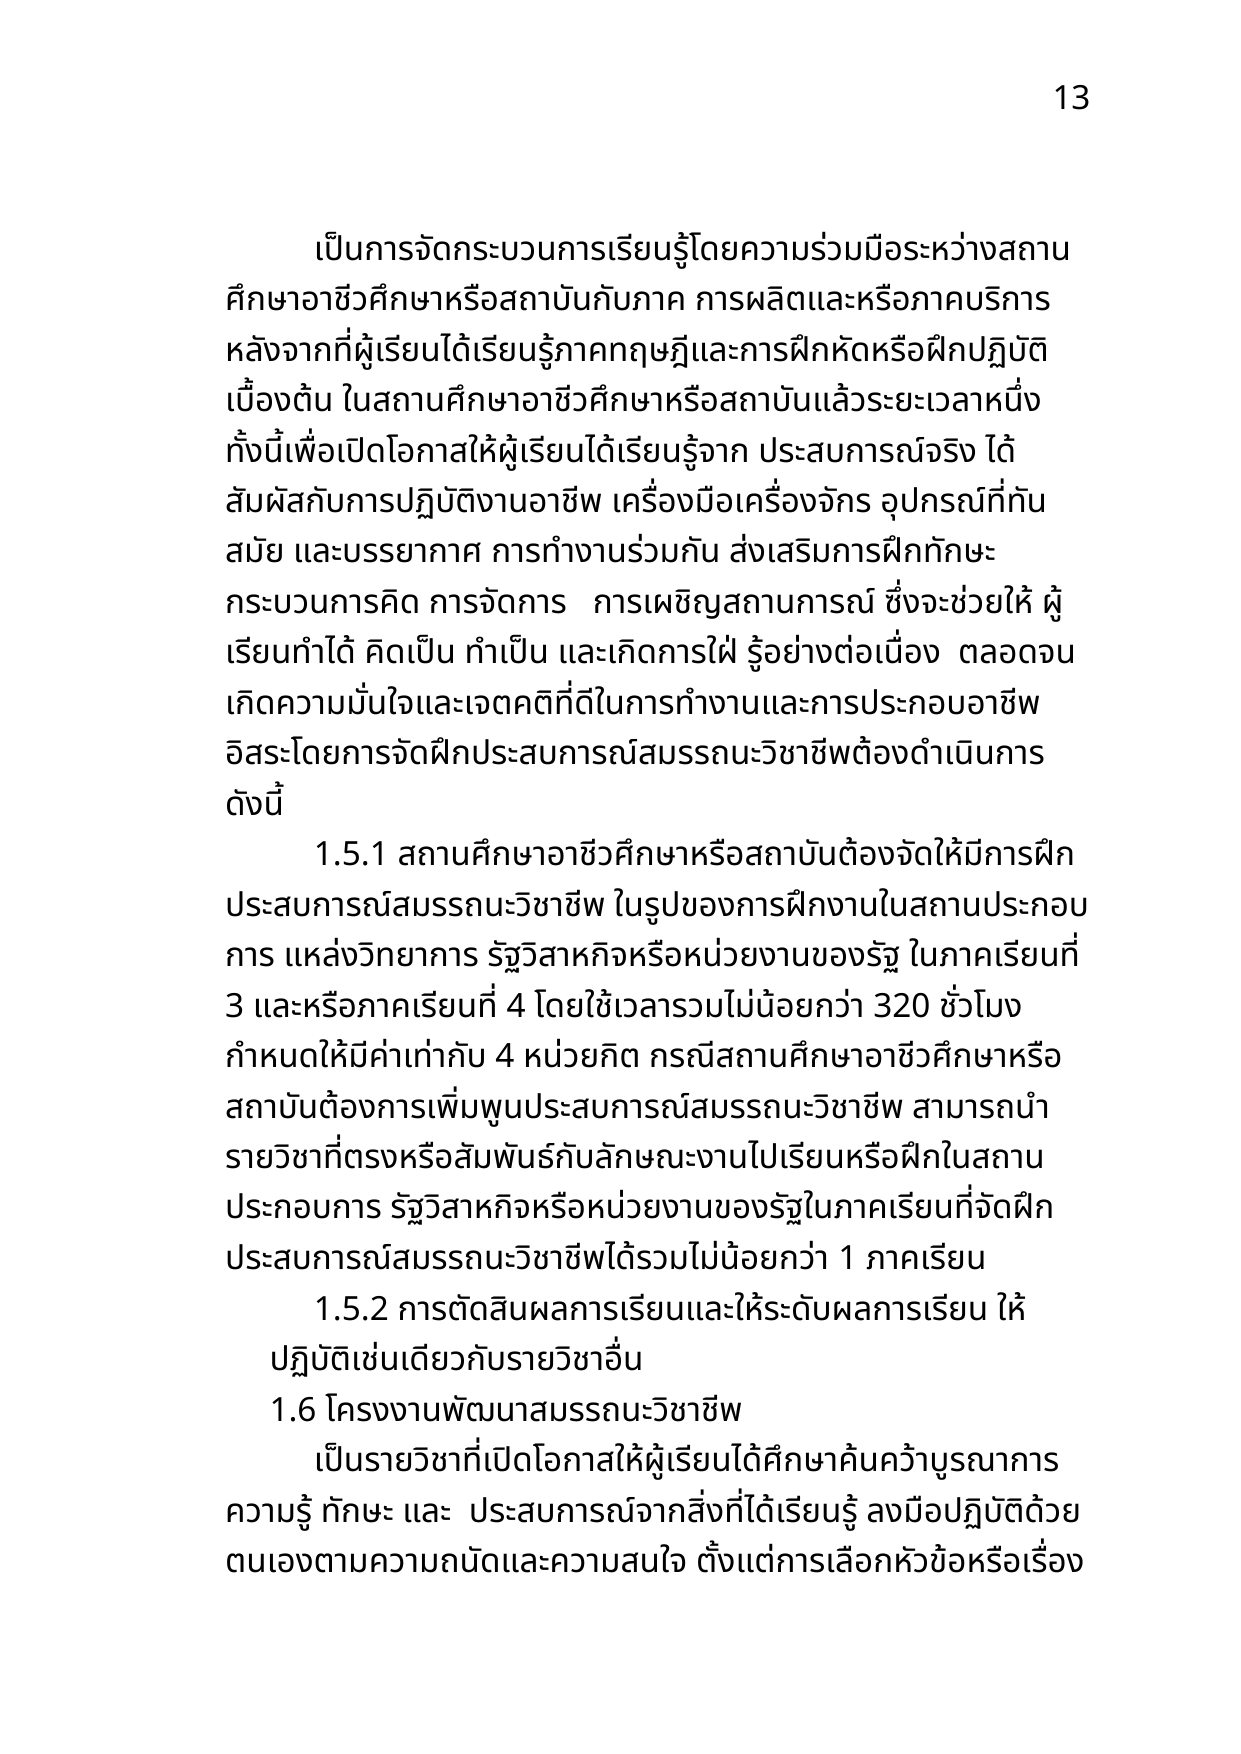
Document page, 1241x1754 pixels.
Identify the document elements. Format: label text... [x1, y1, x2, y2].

text เป็นการจัดกระบวนการเรียนรู้โดยความร่วมมือระหว่างสถานศึกษาอาชีวศึกษาหรือสถาบันกับภาค การผลิตและหรือภาคบริการ หลังจากที่ผู้เรียนได้เรียนรู้ภาคทฤษฎีและการฝึกหัดหรือฝึกปฏิบัติเบื้องต้น ในสถานศึกษาอาชีวศึกษาหรือสถาบันแล้วระยะเวลาหนึ่ง ทั้งนี้เพื่อเปิดโอกาสให้ผู้เรียนได้เรียนรู้จาก ประสบการณ์จริง ได้สัมผัสกับการปฏิบัติงานอาชีพ เครื่องมือเครื่องจักร อุปกรณ์ที่ทันสมัย และบรรยากาศ การทำงานร่วมกัน ส่งเสริมการฝึกทักษะ กระบวนการคิด การจัดการ การเผชิญสถานการณ์ ซึ่งจะช่วยให้ ผู้เรียนทำได้ คิดเป็น ทำเป็น และเกิดการใฝ่ รู้อย่างต่อเนื่อง ตลอดจนเกิดความมั่นใจและเจตคติที่ดีในการทำงานและการประกอบอาชีพอิสระโดยการจัดฝึกประสบการณ์สมรรถนะวิชาชีพต้องดำเนินการ ดังนี้ [225, 225, 1090, 830]
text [225, 1436, 1090, 1587]
text 1.5.2 การตัดสินผลการเรียนและให้ระดับผลการเรียน ให้ปฏิบัติเช่นเดียวกับรายวิชาอื่น [269, 1284, 1090, 1386]
text 1.6 โครงงานพัฒนาสมรรถนะวิชาชีพ [269, 1386, 1090, 1436]
text 1.5.1 สถานศึกษาอาชีวศึกษาหรือสถาบันต้องจัดให้มีการฝึกประสบการณ์สมรรถนะวิชาชีพ ในรูปของการฝึกงานในสถานประกอบการ แหล่งวิทยาการ รัฐวิสาหกิจหรือหน่วยงานของรัฐ ในภาคเรียนที่ 3 และหรือภาคเรียนที่ 4 โดยใช้เวลารวมไม่น้อยกว่า 320 ชั่วโมง กำหนดให้มีค่าเท่ากับ 4 หน่วยกิต กรณีสถานศึกษาอาชีวศึกษาหรือสถาบันต้องการเพิ่มพูนประสบการณ์สมรรถนะวิชาชีพ สามารถนำรายวิชาที่ตรงหรือสัมพันธ์กับลักษณะงานไปเรียนหรือฝึกในสถานประกอบการ รัฐวิสาหกิจหรือหน่วยงานของรัฐในภาคเรียนที่จัดฝึกประสบการณ์สมรรถนะวิชาชีพได้รวมไม่น้อยกว่า 1 ภาคเรียน [225, 830, 1090, 1284]
